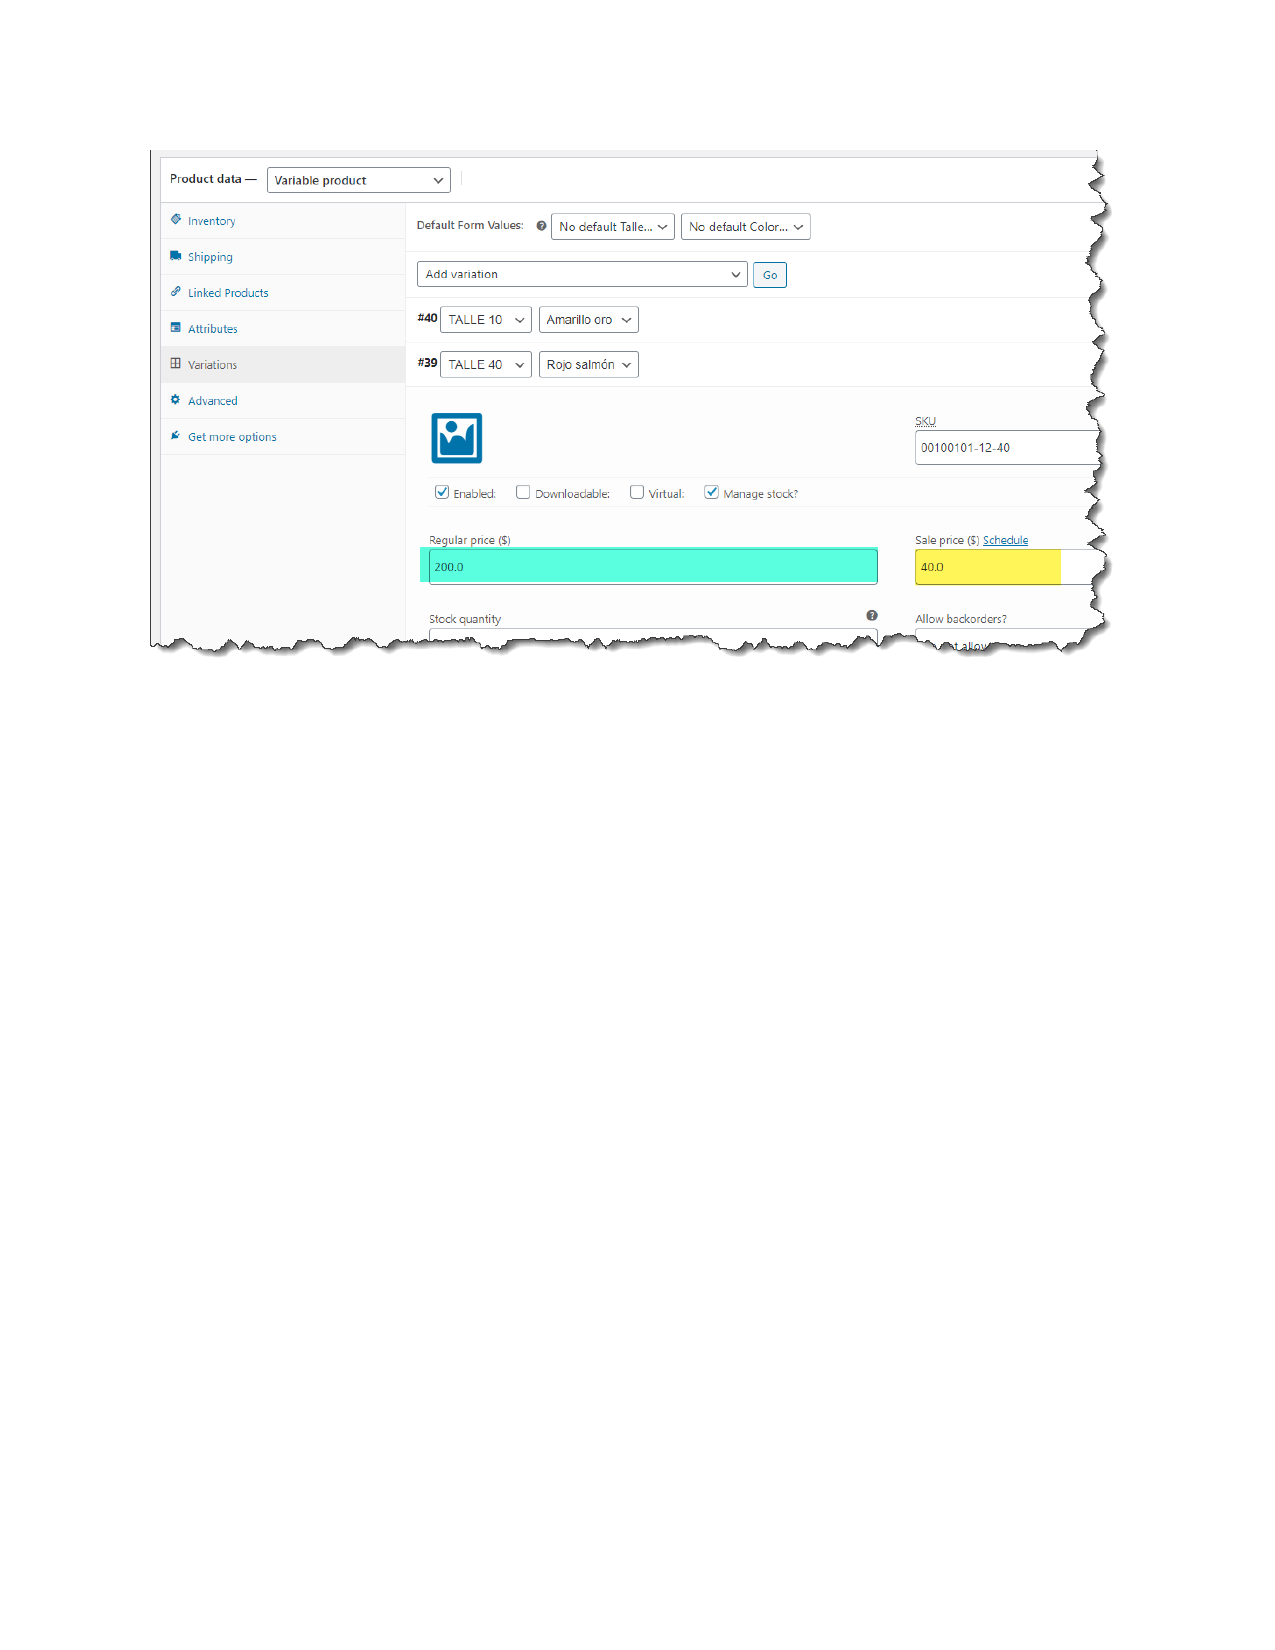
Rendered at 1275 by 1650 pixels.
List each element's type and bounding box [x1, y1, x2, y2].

picture [150, 150, 1125, 671]
